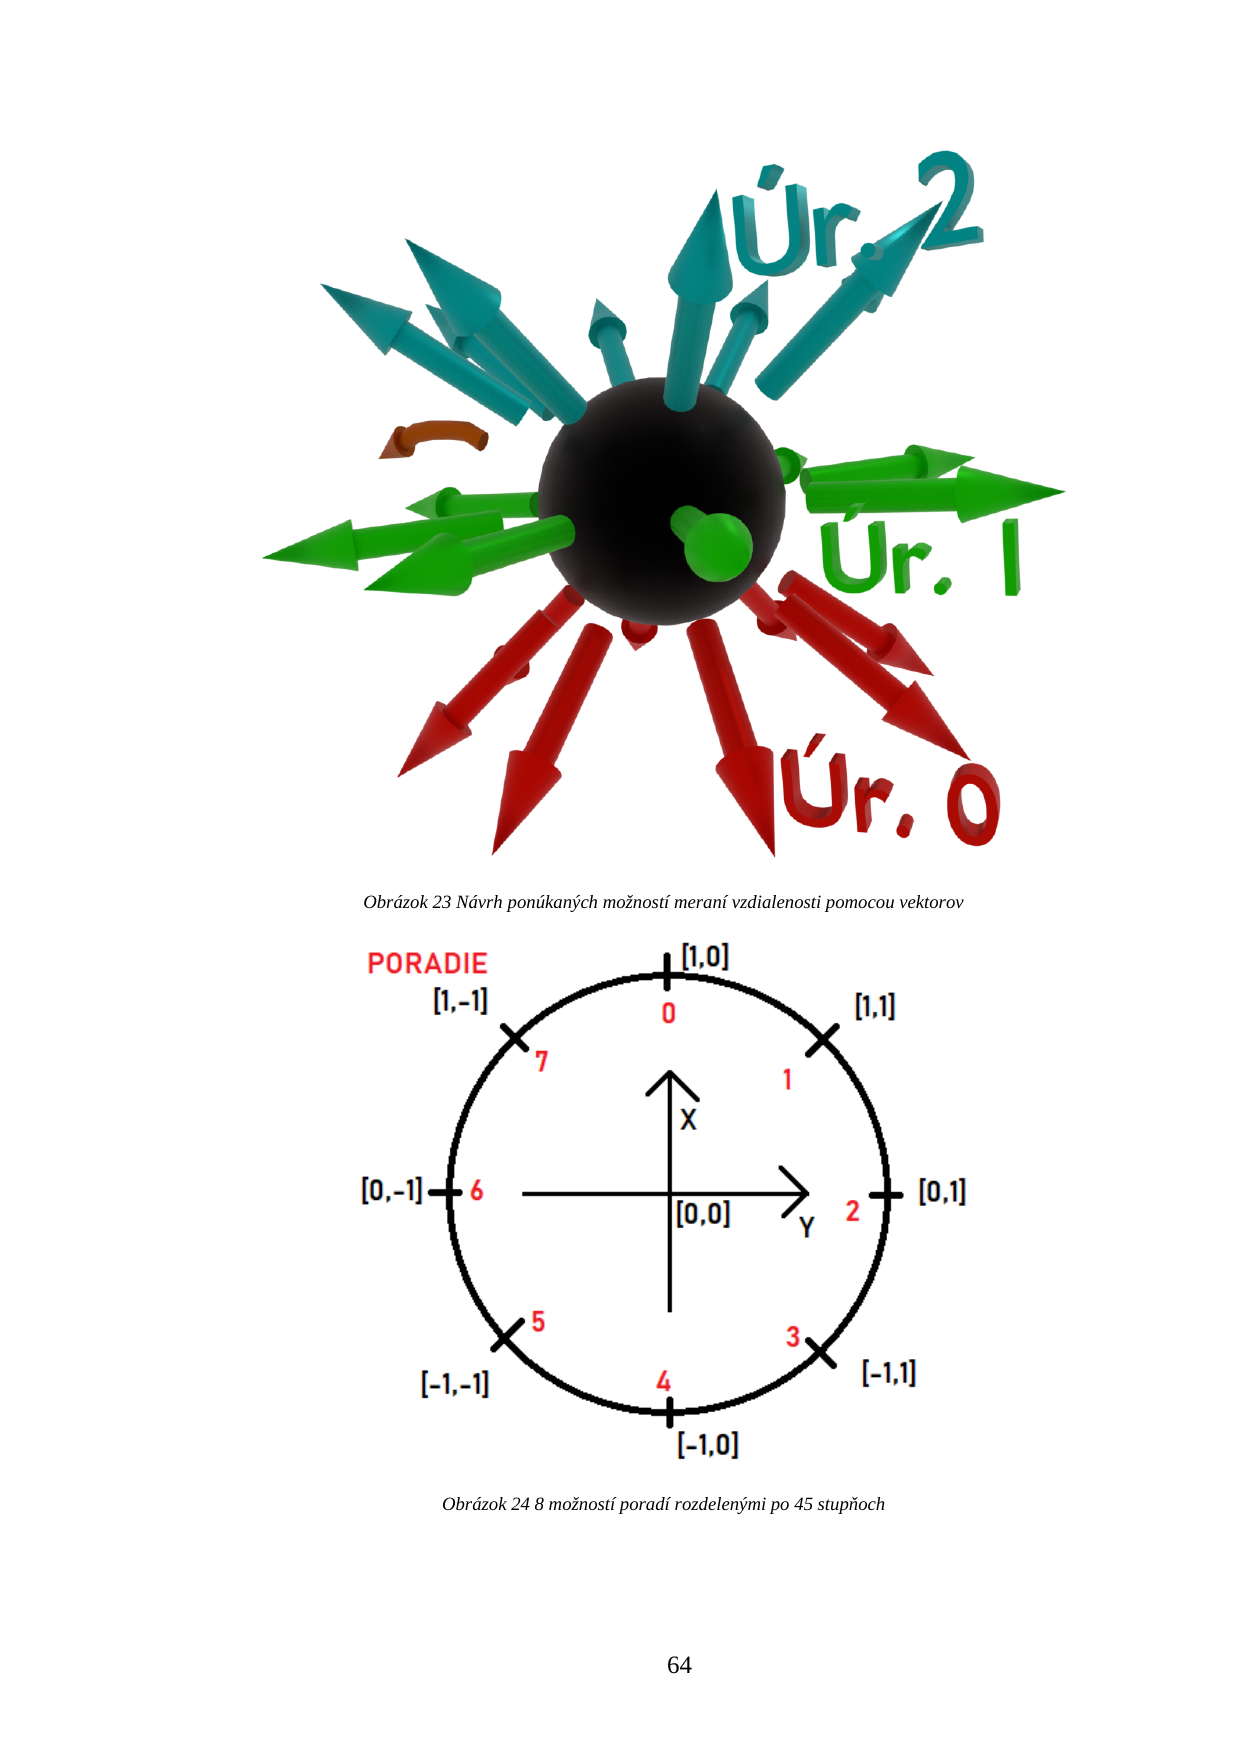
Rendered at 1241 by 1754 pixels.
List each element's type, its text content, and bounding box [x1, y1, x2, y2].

picture [356, 932, 973, 1466]
text Obrázok 23 Návrh ponúkaných možností meraní vzdialenosti pomocou vektorov [207, 891, 1122, 912]
picture [259, 147, 1070, 860]
text Obrázok 24 8 možností poradí rozdelenými po 45 stupňoch [207, 1493, 1122, 1514]
